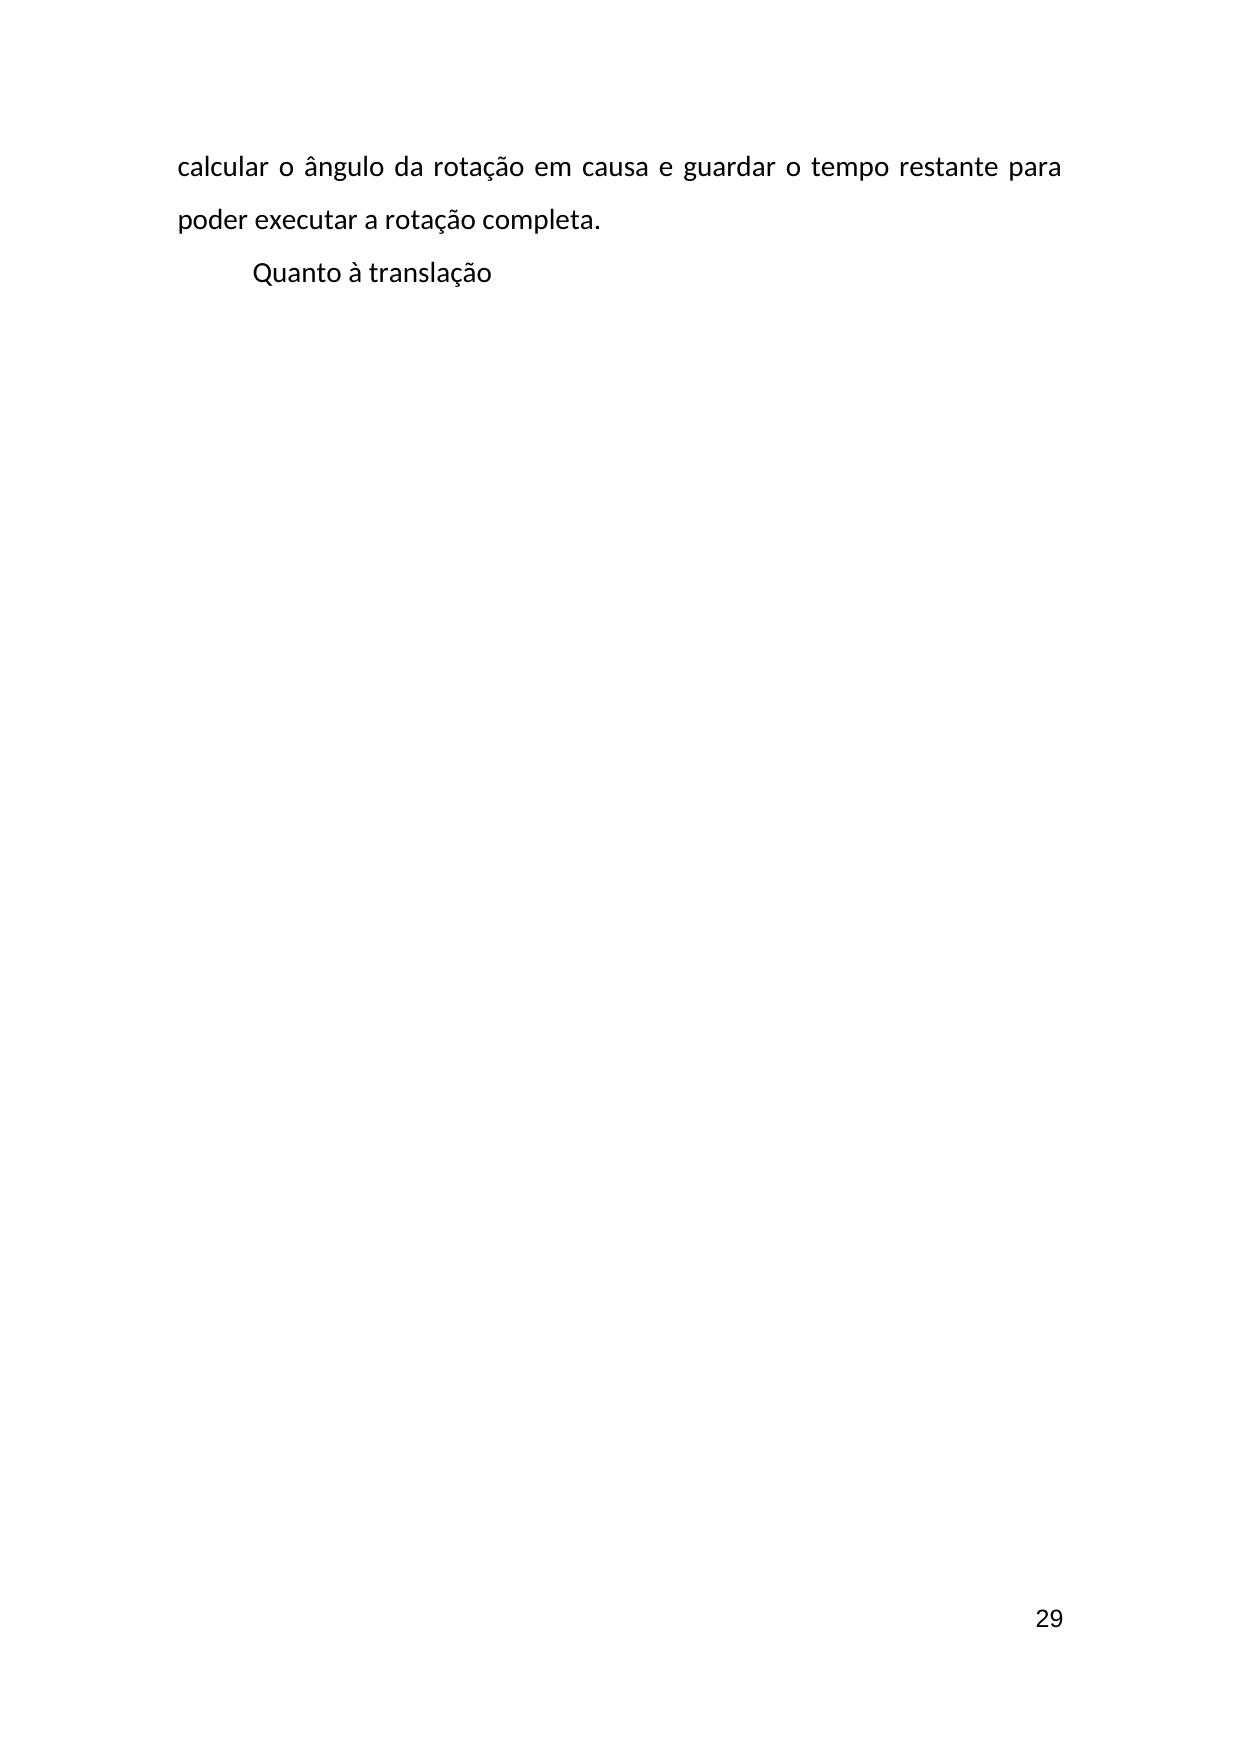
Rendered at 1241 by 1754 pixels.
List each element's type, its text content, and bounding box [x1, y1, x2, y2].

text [177, 148, 1063, 237]
text Quanto à translação [177, 254, 1063, 290]
